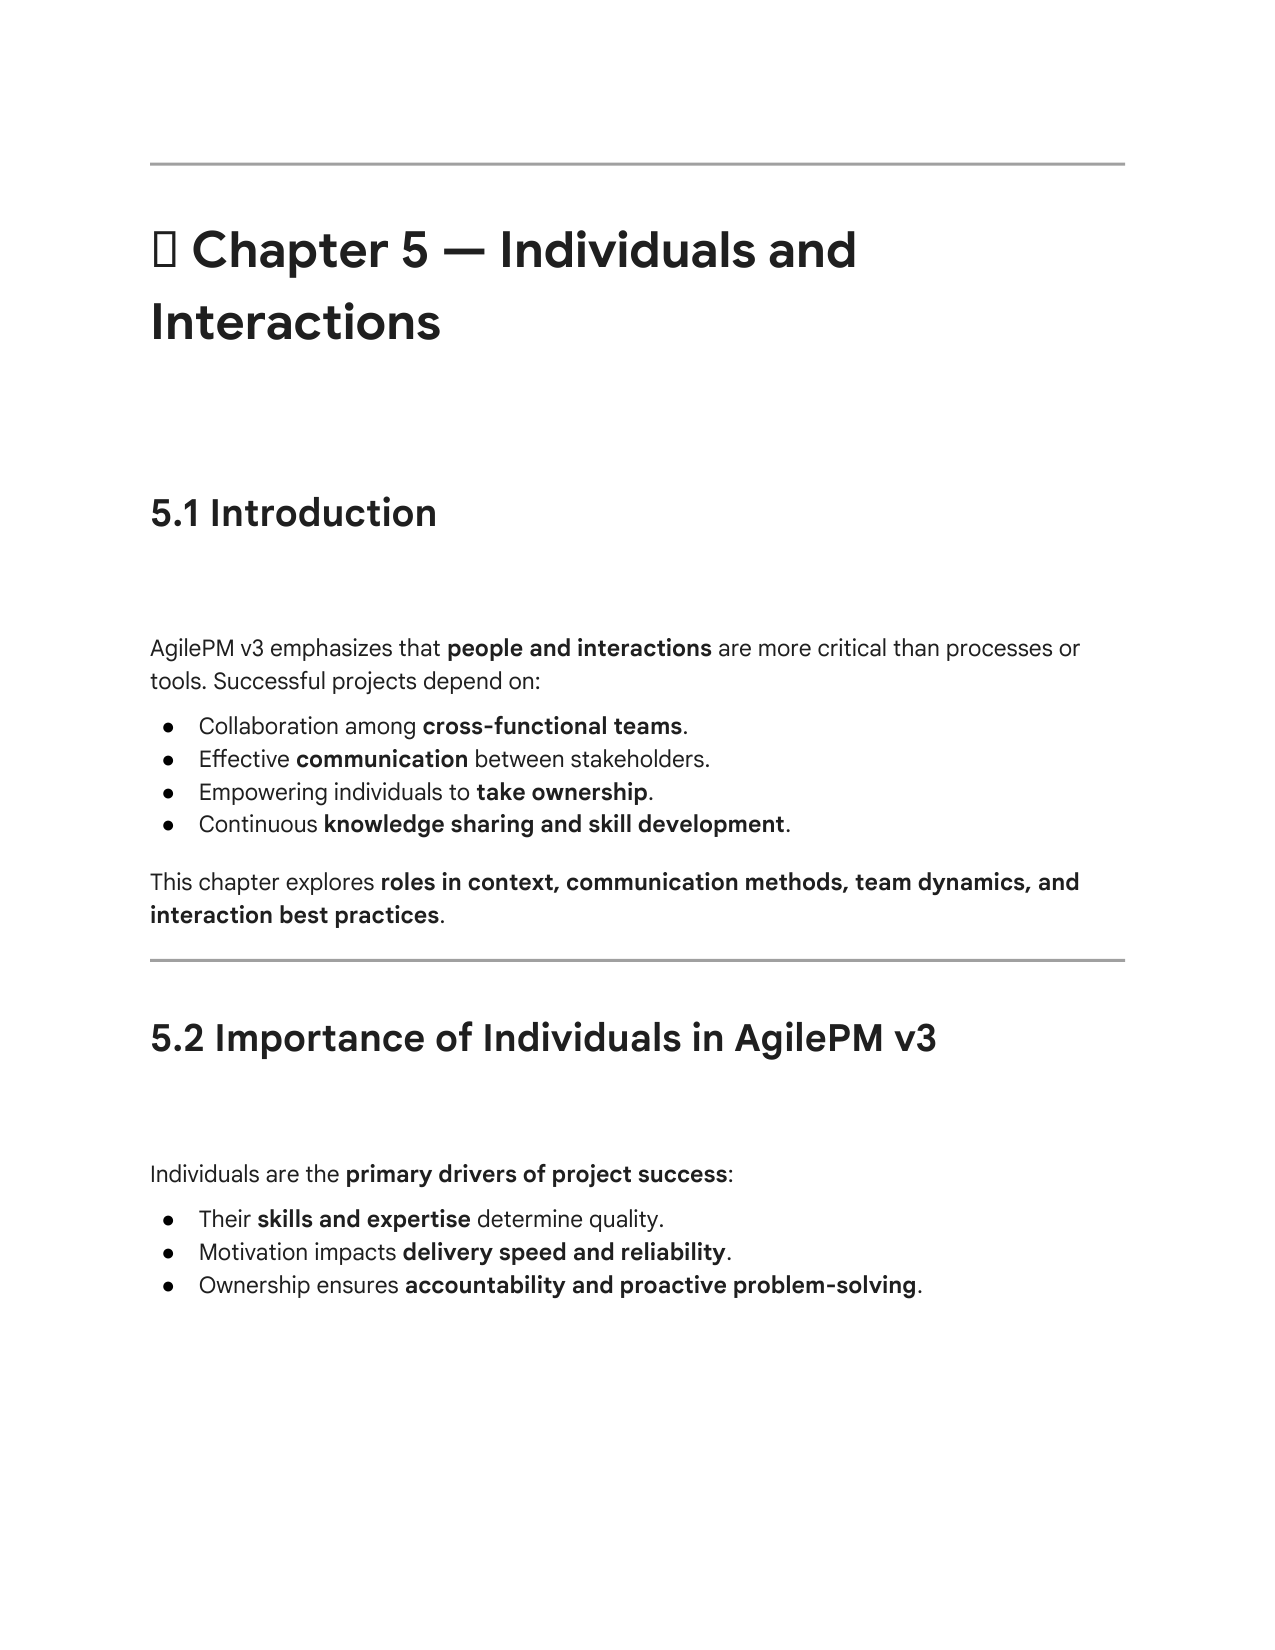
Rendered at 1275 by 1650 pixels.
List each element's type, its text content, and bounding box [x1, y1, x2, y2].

list Motivation impacts delivery speed and reliability. [161, 1238, 1125, 1267]
list Effective communication between stakeholders. [161, 745, 1125, 774]
list Empowering individuals to take ownership. [161, 778, 1125, 807]
subtitle 5.2 Importance of Individuals in AgilePM v3 [150, 1016, 1125, 1063]
text This chapter explores roles in context, communication methods, team dynamics, and interaction best practices. [150, 868, 1125, 930]
list Ownership ensures accountability and proactive problem-solving. [161, 1271, 1125, 1299]
subtitle 🤝 Chapter 5 — Individuals and Interactions [150, 219, 1125, 353]
list Their skills and expertise determine quality. [161, 1205, 1125, 1234]
subtitle 5.1 Introduction [150, 490, 1125, 537]
list Collaboration among cross-functional teams. [161, 712, 1125, 741]
list Continuous knowledge sharing and skill development. [161, 811, 1125, 839]
text AgilePM v3 emphasizes that people and interactions are more critical than processes or tools. Successful projects depend on: [150, 634, 1125, 696]
text Individuals are the primary drivers of project success: [150, 1160, 1125, 1189]
